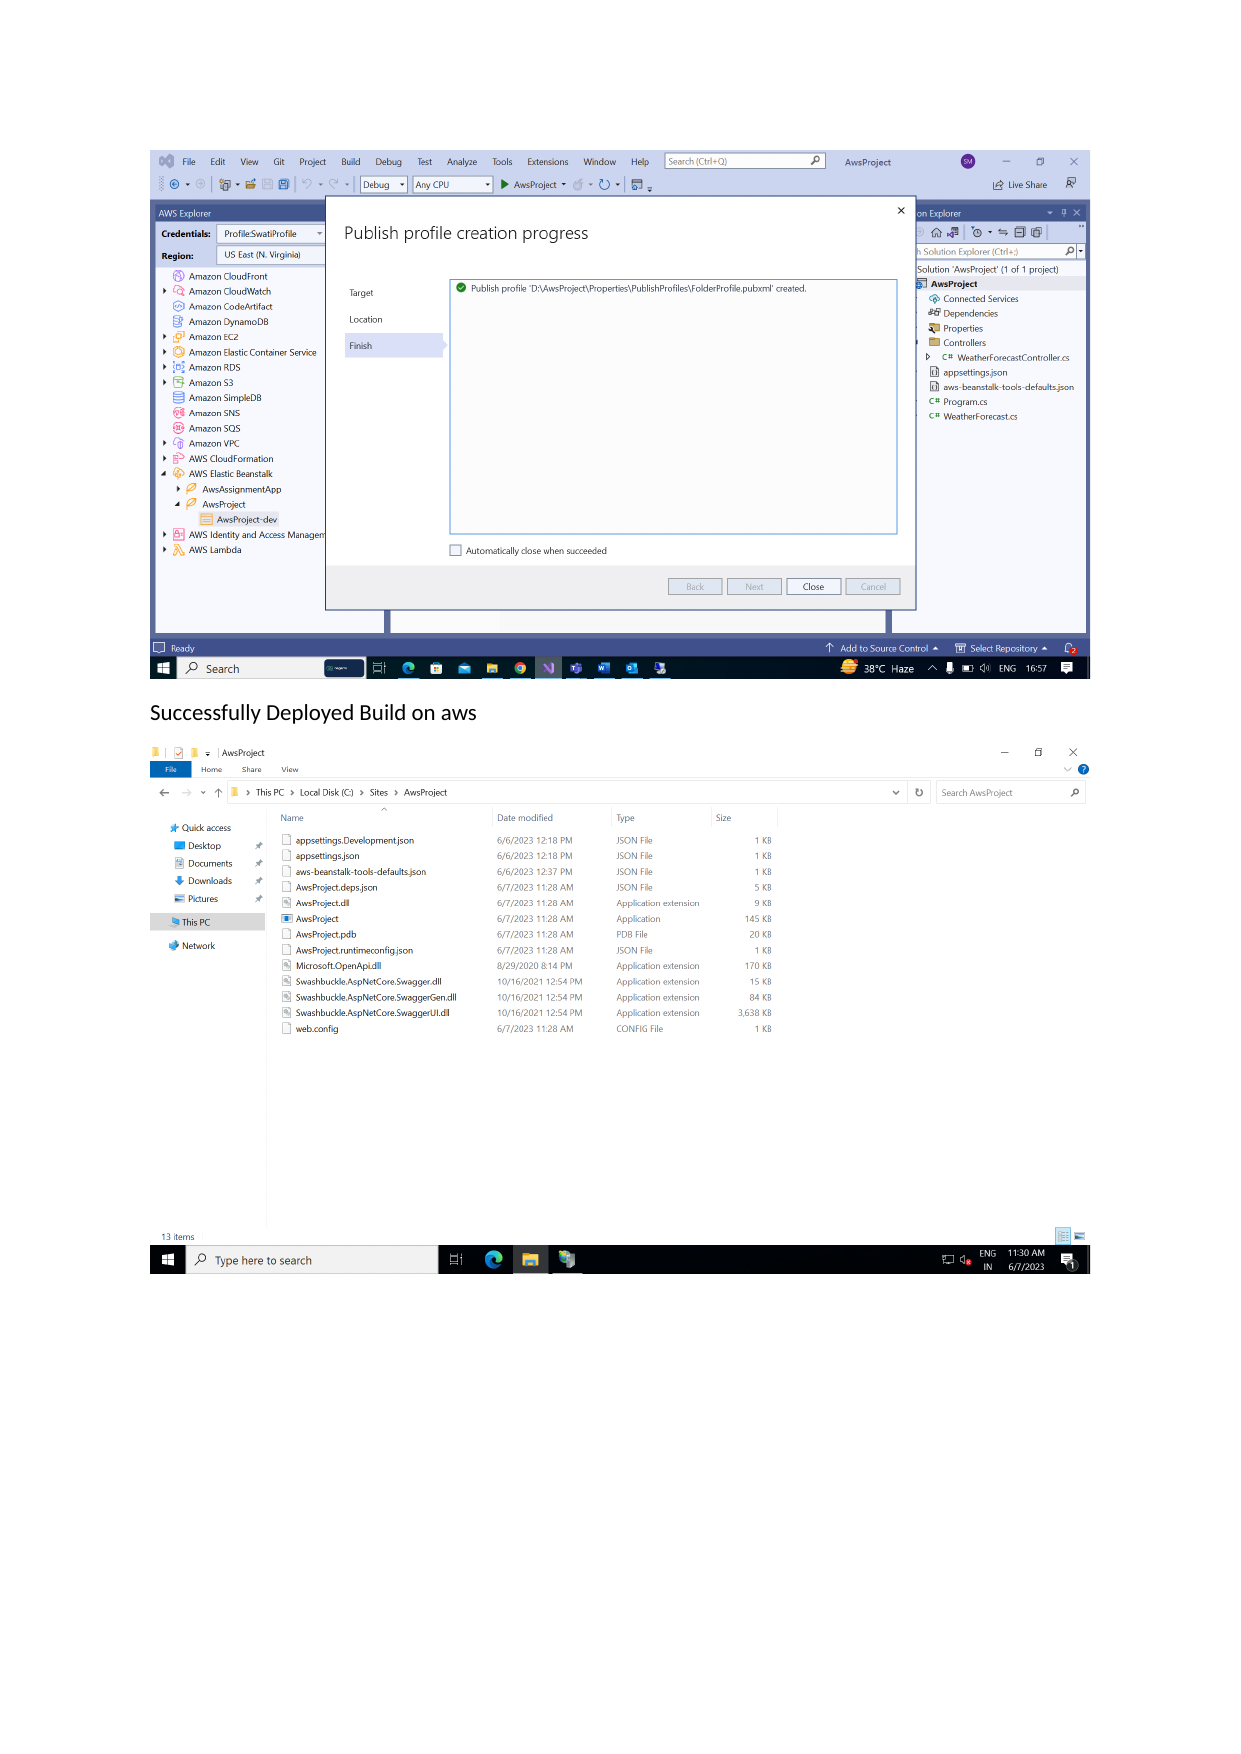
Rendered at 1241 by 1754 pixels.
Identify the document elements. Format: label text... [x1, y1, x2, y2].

picture [150, 744, 1091, 1274]
text Successfully Deployed Build on aws [150, 698, 1090, 726]
picture [150, 150, 1091, 679]
